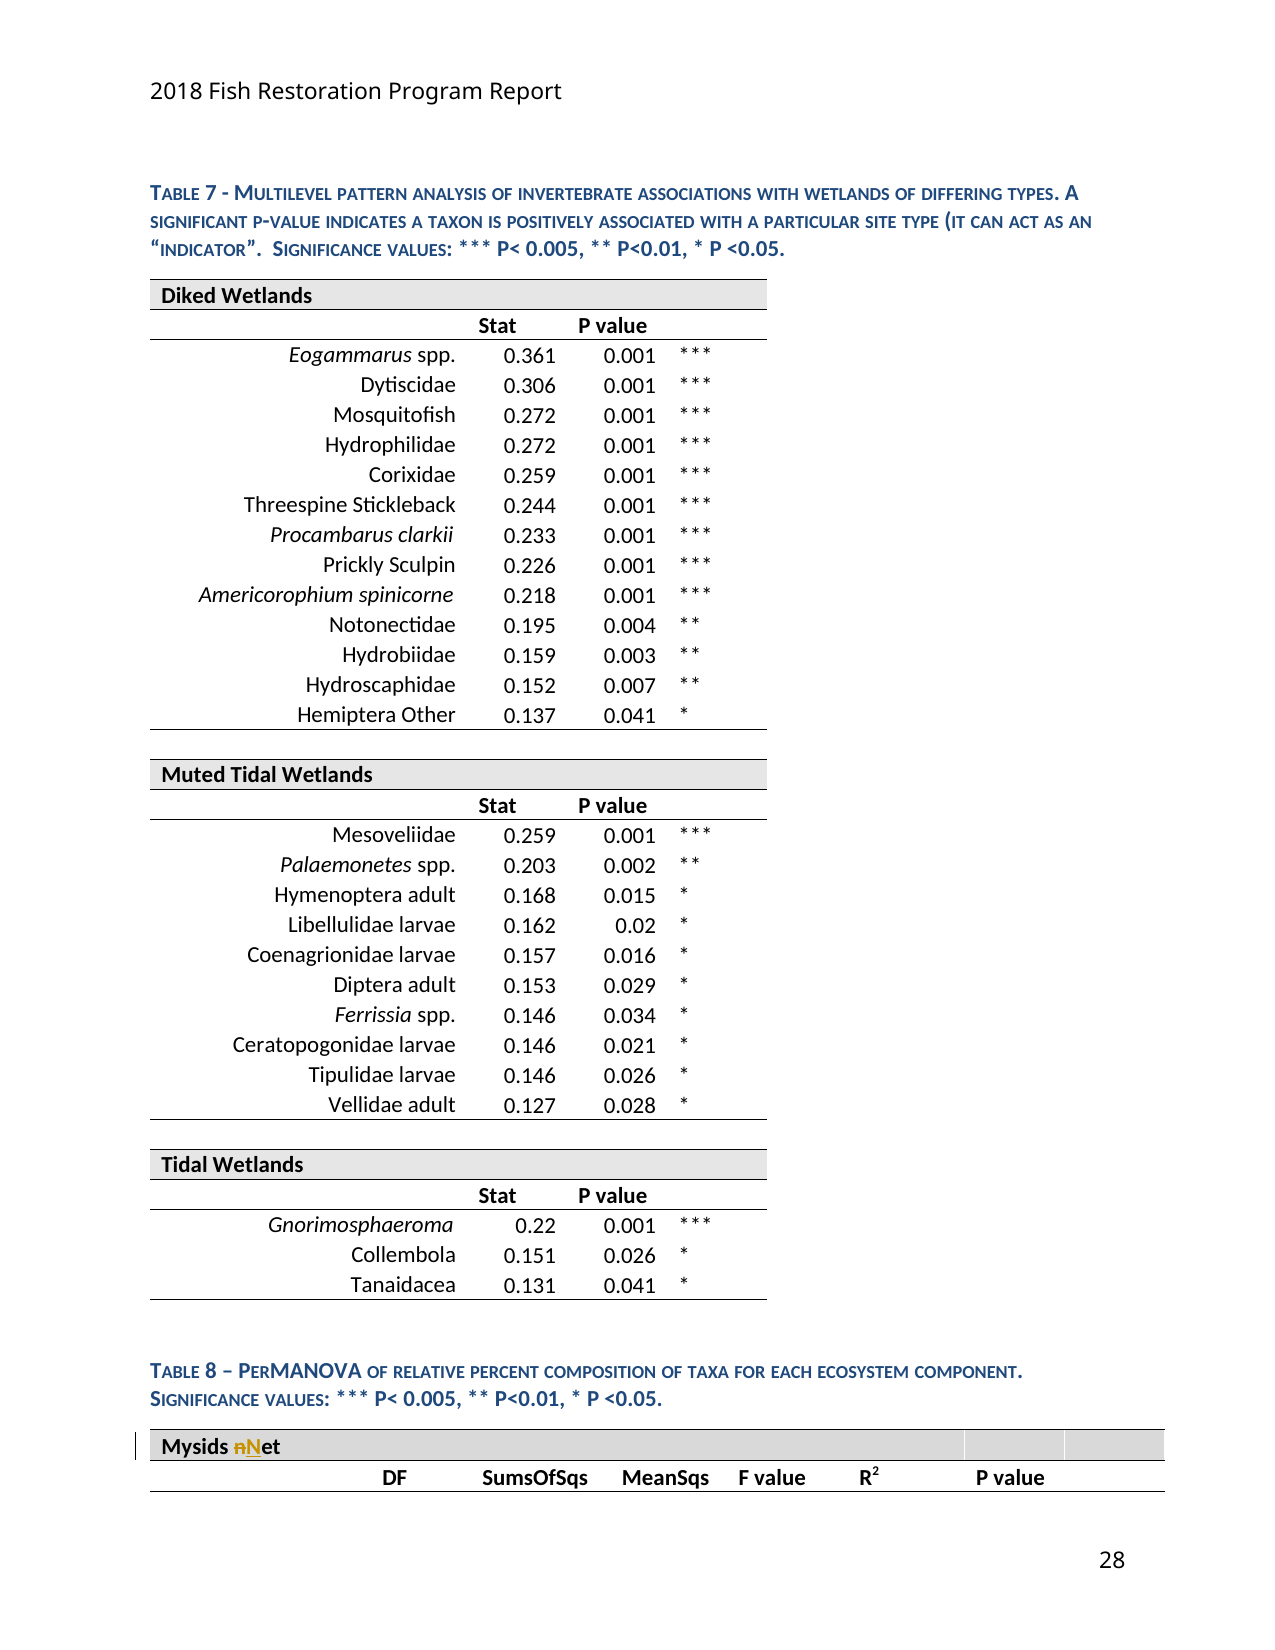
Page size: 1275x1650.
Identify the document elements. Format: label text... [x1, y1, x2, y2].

table_cell Gnorimosphaeroma [150, 1210, 467, 1239]
table_cell 0.203 [467, 849, 567, 879]
table_cell 0.003 [567, 639, 667, 669]
table_cell Hemiptera Other [150, 699, 467, 729]
table_cell Diptera adult [150, 969, 467, 999]
table_header [471, 1430, 610, 1460]
table_cell [667, 1150, 767, 1179]
table_cell Ferrissia spp. [150, 999, 467, 1029]
table_cell [150, 1120, 467, 1149]
table_cell * [667, 879, 767, 909]
table_cell [467, 730, 567, 759]
table_cell [567, 730, 667, 759]
table_cell 0.02 [567, 909, 667, 939]
table_cell Dytiscidae [150, 369, 467, 399]
table_cell *** [667, 1210, 767, 1239]
table_cell Procambarus clarkii [150, 519, 467, 549]
table_cell 0.001 [567, 459, 667, 489]
table_cell [150, 310, 467, 339]
table_cell *** [667, 579, 767, 609]
table_cell DF [371, 1461, 471, 1491]
table_cell [667, 730, 767, 759]
table_cell 0.152 [467, 669, 567, 699]
table_cell Stat [467, 310, 567, 339]
table_cell MeanSqs [610, 1461, 727, 1491]
table_cell * [667, 999, 767, 1029]
table_cell [667, 760, 767, 789]
table_cell 0.226 [467, 549, 567, 579]
table_cell 0.157 [467, 939, 567, 969]
table_cell [567, 760, 667, 789]
table_cell 0.146 [467, 1059, 567, 1089]
table_cell Hydrobiidae [150, 639, 467, 669]
table_header [667, 280, 767, 309]
table_header [371, 1430, 471, 1460]
table_cell 0.015 [567, 879, 667, 909]
table_header [1065, 1430, 1164, 1460]
table_cell Collembola [150, 1239, 467, 1269]
table_cell [567, 1120, 667, 1149]
table_cell 0.259 [467, 459, 567, 489]
table_cell F value [727, 1461, 848, 1491]
table_cell *** [667, 549, 767, 579]
table_cell Hymenoptera adult [150, 879, 467, 909]
table_cell * [667, 969, 767, 999]
table_cell [467, 1150, 567, 1179]
table_cell *** [667, 820, 767, 849]
table_cell Coenagrionidae larvae [150, 939, 467, 969]
table_cell ** [667, 639, 767, 669]
table_cell R2 [848, 1461, 964, 1491]
table_cell Eogammarus spp. [150, 340, 467, 369]
table_cell 0.034 [567, 999, 667, 1029]
table_cell *** [667, 429, 767, 459]
table_cell 0.146 [467, 999, 567, 1029]
table_cell * [667, 1269, 767, 1299]
table_cell 0.001 [567, 369, 667, 399]
table_cell 0.131 [467, 1269, 567, 1299]
table_cell 0.259 [467, 820, 567, 849]
table_cell P value [567, 1180, 667, 1209]
table_cell [150, 1180, 467, 1209]
table_cell *** [667, 519, 767, 549]
table_cell 0.001 [567, 399, 667, 429]
table_cell P value [567, 310, 667, 339]
table_cell 0.007 [567, 669, 667, 699]
table_cell Hydroscaphidae [150, 669, 467, 699]
table_cell Palaemonetes spp. [150, 849, 467, 879]
table_cell 0.016 [567, 939, 667, 969]
table_header [848, 1430, 964, 1460]
table_cell 0.001 [567, 429, 667, 459]
table_cell [667, 1180, 767, 1209]
table_cell [150, 730, 467, 759]
table_cell 0.162 [467, 909, 567, 939]
table_cell *** [667, 340, 767, 369]
table_cell 0.233 [467, 519, 567, 549]
table_cell Stat [467, 1180, 567, 1209]
table_header Mysids et [150, 1430, 371, 1460]
table_cell 0.001 [567, 519, 667, 549]
table_cell Muted Tidal Wetlands [150, 760, 467, 789]
table_cell 0.153 [467, 969, 567, 999]
table_cell Corixidae [150, 459, 467, 489]
table_cell 0.026 [567, 1059, 667, 1089]
table_cell [467, 760, 567, 789]
table_cell Tidal Wetlands [150, 1150, 467, 1179]
table_cell 0.041 [567, 699, 667, 729]
table_cell Mosquitofish [150, 399, 467, 429]
table_cell Americorophium spinicorne [150, 579, 467, 609]
table_cell Tipulidae larvae [150, 1059, 467, 1089]
table_cell *** [667, 489, 767, 519]
table_cell 0.028 [567, 1089, 667, 1119]
table_header [567, 280, 667, 309]
table_cell 0.001 [567, 820, 667, 849]
table_cell *** [667, 459, 767, 489]
table_header [965, 1430, 1064, 1460]
table_cell * [667, 939, 767, 969]
table_header [467, 280, 567, 309]
table_cell Threespine Stickleback [150, 489, 467, 519]
table_cell 0.041 [567, 1269, 667, 1299]
table_cell [467, 1120, 567, 1149]
table_cell Prickly Sculpin [150, 549, 467, 579]
table_cell Vellidae adult [150, 1089, 467, 1119]
table_cell 0.159 [467, 639, 567, 669]
table_cell 0.001 [567, 340, 667, 369]
table_cell 0.272 [467, 429, 567, 459]
table_cell 0.001 [567, 489, 667, 519]
table_cell 0.001 [567, 1210, 667, 1239]
table_cell [567, 1150, 667, 1179]
table_cell P value [567, 790, 667, 819]
table_cell Tanaidacea [150, 1269, 467, 1299]
table_cell [150, 1461, 371, 1491]
table_cell 0.168 [467, 879, 567, 909]
table_cell * [667, 699, 767, 729]
table_cell 0.146 [467, 1029, 567, 1059]
table_cell * [667, 1029, 767, 1059]
table_cell 0.151 [467, 1239, 567, 1269]
table_cell 0.002 [567, 849, 667, 879]
table_cell 0.306 [467, 369, 567, 399]
table_cell 0.001 [567, 549, 667, 579]
table_cell 0.029 [567, 969, 667, 999]
table_cell Libellulidae larvae [150, 909, 467, 939]
table_cell [150, 790, 467, 819]
table_cell Notonectidae [150, 609, 467, 639]
table_cell [667, 1120, 767, 1149]
table_cell Stat [467, 790, 567, 819]
table_cell *** [667, 369, 767, 399]
table_cell 0.195 [467, 609, 567, 639]
table_cell ** [667, 849, 767, 879]
table_cell * [667, 909, 767, 939]
table_cell ** [667, 609, 767, 639]
table_cell 0.218 [467, 579, 567, 609]
table_cell 0.026 [567, 1239, 667, 1269]
table_header Diked Wetlands [150, 280, 467, 309]
table_cell [667, 790, 767, 819]
table_cell 0.004 [567, 609, 667, 639]
table_header [610, 1430, 727, 1460]
table_cell 0.127 [467, 1089, 567, 1119]
table_cell Ceratopogonidae larvae [150, 1029, 467, 1059]
table_cell * [667, 1089, 767, 1119]
table_cell Hydrophilidae [150, 429, 467, 459]
table_cell 0.272 [467, 399, 567, 429]
table_cell 0.001 [567, 579, 667, 609]
table_cell *** [667, 399, 767, 429]
table_cell [667, 310, 767, 339]
table_cell 0.22 [467, 1210, 567, 1239]
table_cell 0.361 [467, 340, 567, 369]
table_cell ** [667, 669, 767, 699]
table_cell 0.137 [467, 699, 567, 729]
table_cell [1065, 1461, 1164, 1491]
table_cell * [667, 1059, 767, 1089]
table_cell P value [965, 1461, 1064, 1491]
table_cell 0.021 [567, 1029, 667, 1059]
table_header [727, 1430, 848, 1460]
table_cell SumsOfSqs [471, 1461, 610, 1491]
table_cell Mesoveliidae [150, 820, 467, 849]
table_cell * [667, 1239, 767, 1269]
table_cell 0.244 [467, 489, 567, 519]
